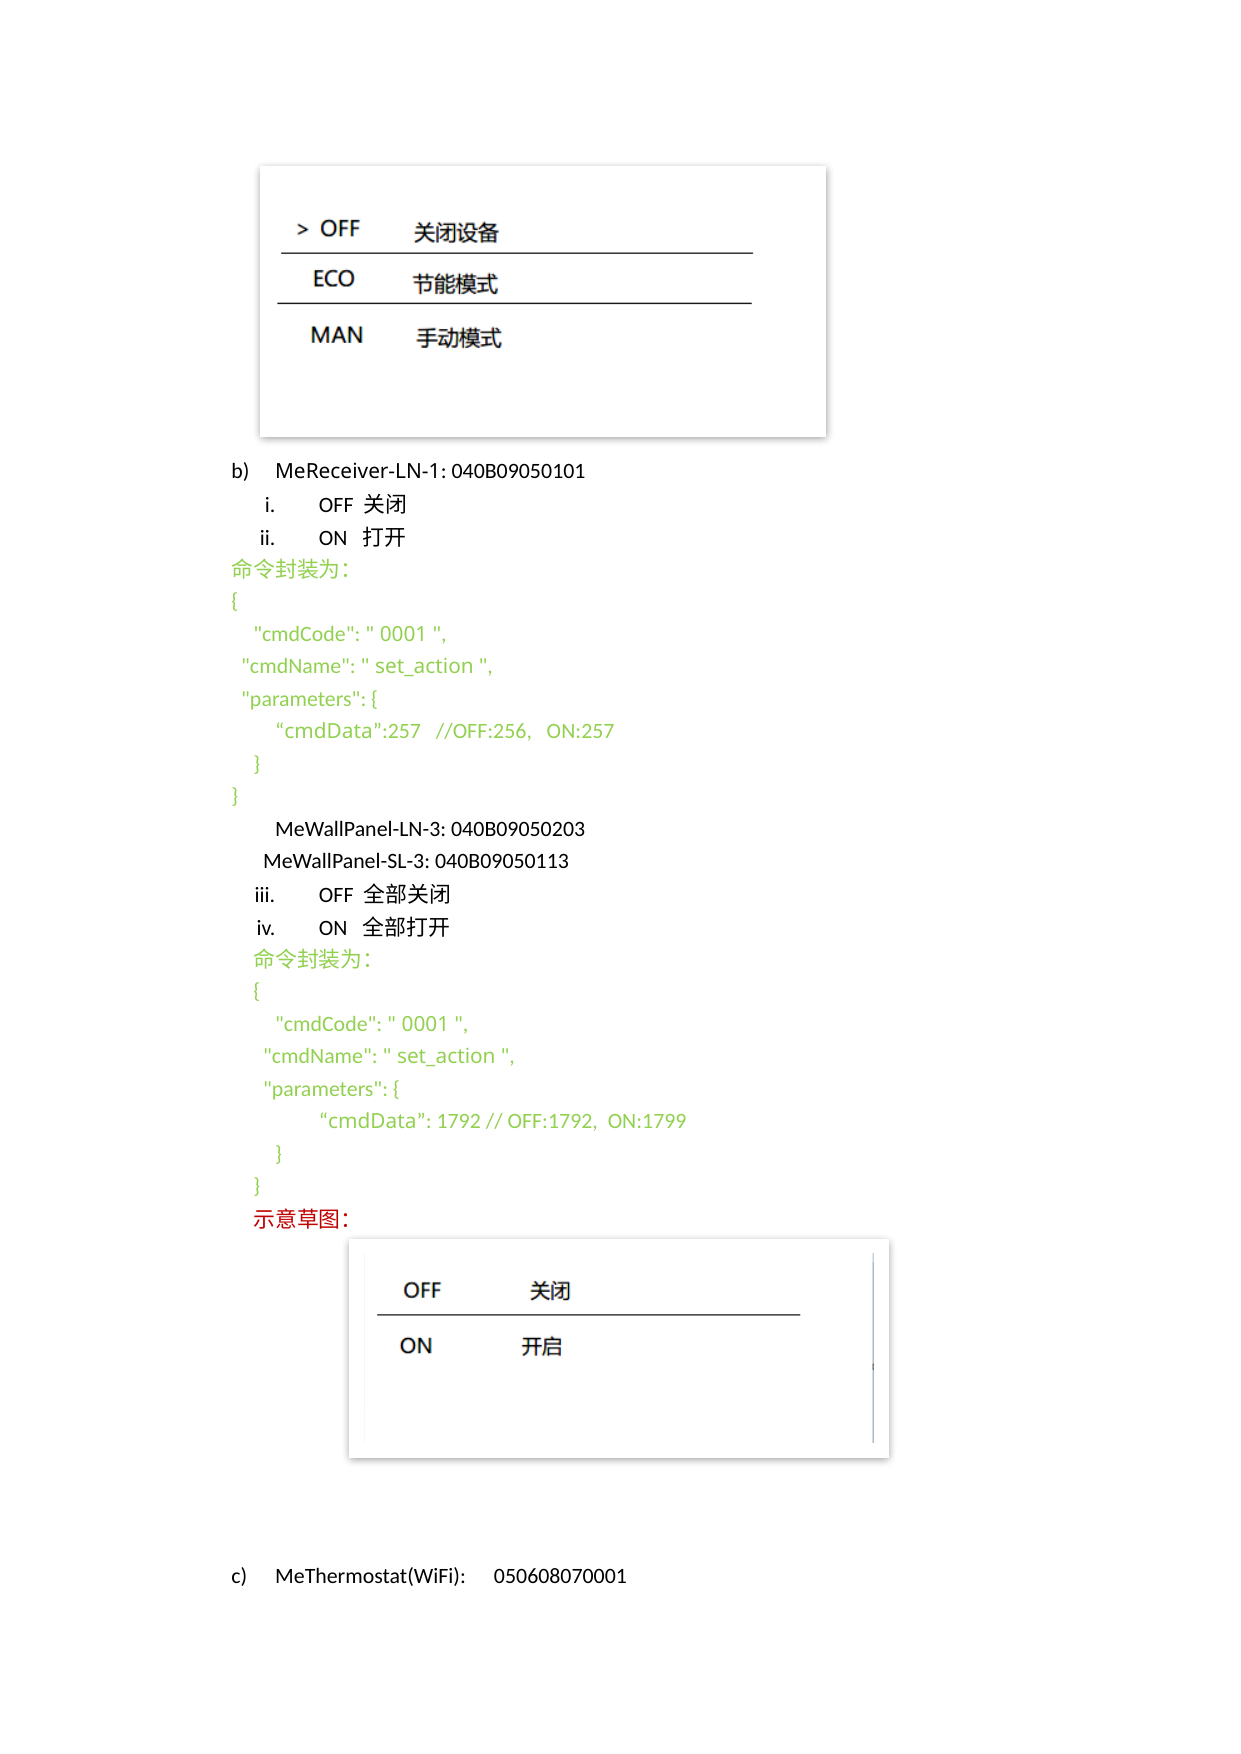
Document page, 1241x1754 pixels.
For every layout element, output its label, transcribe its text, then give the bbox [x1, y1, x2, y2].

text "cmdCode": " 0001 ", [253, 1007, 1053, 1039]
text “cmdData”:257 //OFF:256, ON:257 [275, 714, 1053, 747]
text "cmdName": " set_action ", [231, 649, 1053, 682]
list ON 全部打开 [275, 909, 1053, 942]
list OFF 关闭 [275, 487, 1053, 519]
picture [275, 181, 811, 422]
list ON 打开 [275, 519, 1053, 552]
text } [231, 779, 1053, 812]
list MeThermostat(WiFi): 050608070001 [231, 1559, 1053, 1592]
text 命令封装为： [209, 942, 1053, 974]
text "parameters": { [253, 1072, 1053, 1104]
text “cmdData”: 1792 // OFF:1792, ON:1799 [253, 1104, 1053, 1137]
text } [253, 1169, 1053, 1202]
text "cmdName": " set_action ", [253, 1039, 1053, 1072]
text "cmdCode": " 0001 ", [231, 617, 1053, 649]
text } [187, 747, 1053, 779]
text "parameters": { [231, 682, 1053, 714]
picture [364, 1253, 874, 1443]
text MeWallPanel-SL-3: 040B09050113 [253, 844, 1053, 877]
text { [231, 584, 1053, 617]
list MeWallPanel-LN-3: 040B09050203 [275, 812, 1053, 844]
text { [253, 974, 1053, 1007]
text 示意草图： [253, 1202, 1053, 1234]
text } [253, 1137, 1053, 1169]
text 命令封装为： [231, 552, 1053, 584]
list MeReceiver-LN-1: 040B09050101 [231, 454, 1053, 487]
list OFF 全部关闭 [275, 877, 1053, 909]
